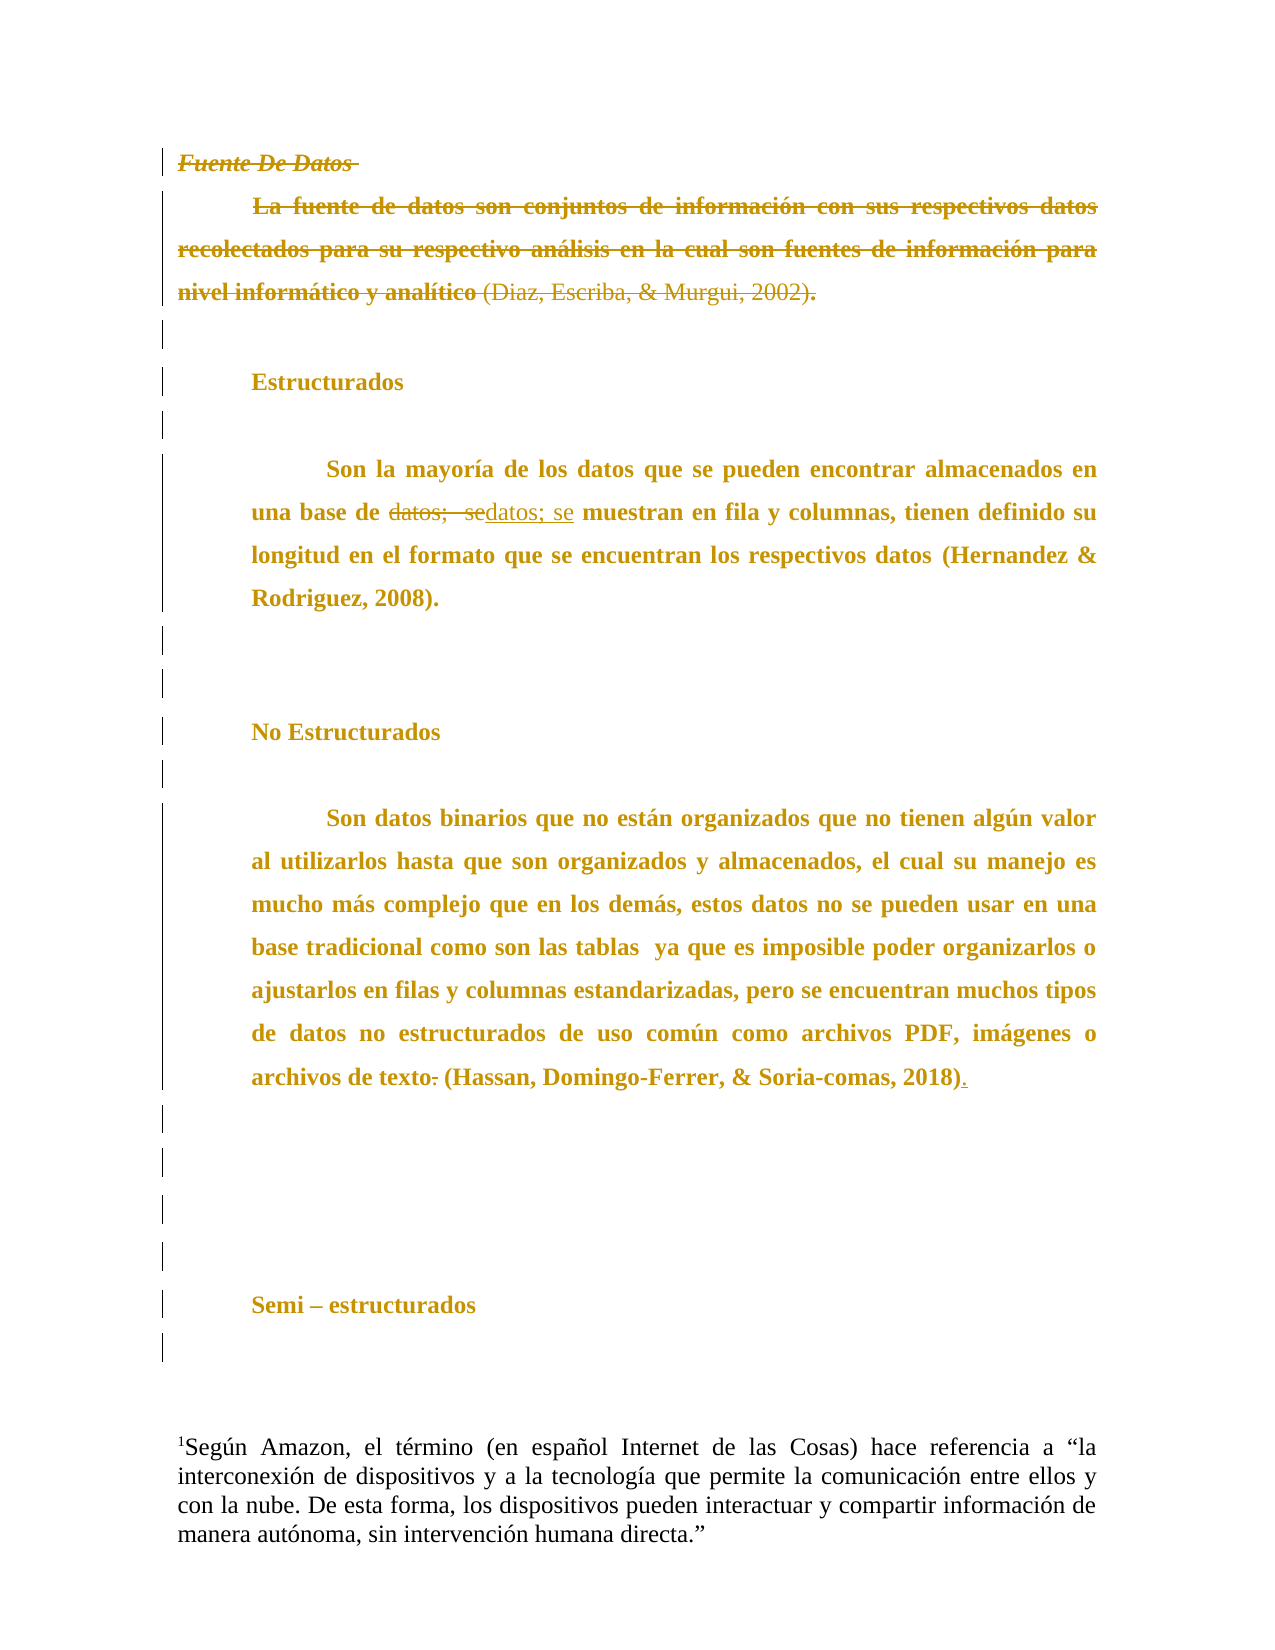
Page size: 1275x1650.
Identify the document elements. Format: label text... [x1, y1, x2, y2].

text Son datos binarios que no están organizados que no tienen algún valor al utilizarlos hasta que son organizados y almacenados, el cual su manejo es mucho más complejo que en los demás, estos datos no se pueden usar en una base tradicional como son las tablas ya que es imposible poder organizarlos o ajustarlos en filas y columnas estandarizadas, pero se encuentran muchos tipos de datos no estructurados de uso común como archivos PDF, imágenes o archivos de texto [251, 803, 1098, 1090]
text Son la mayoría de los datos que se pueden encontrar almacenados en una base de muestran en fila y columnas, tienen definido su longitud en el formato que se encuentran los respectivos datos. [251, 454, 1098, 612]
subtitle No Estructurados [251, 717, 1098, 745]
subtitle Semi – estructurados [251, 1290, 1098, 1318]
subtitle Estructurados [251, 367, 1098, 396]
